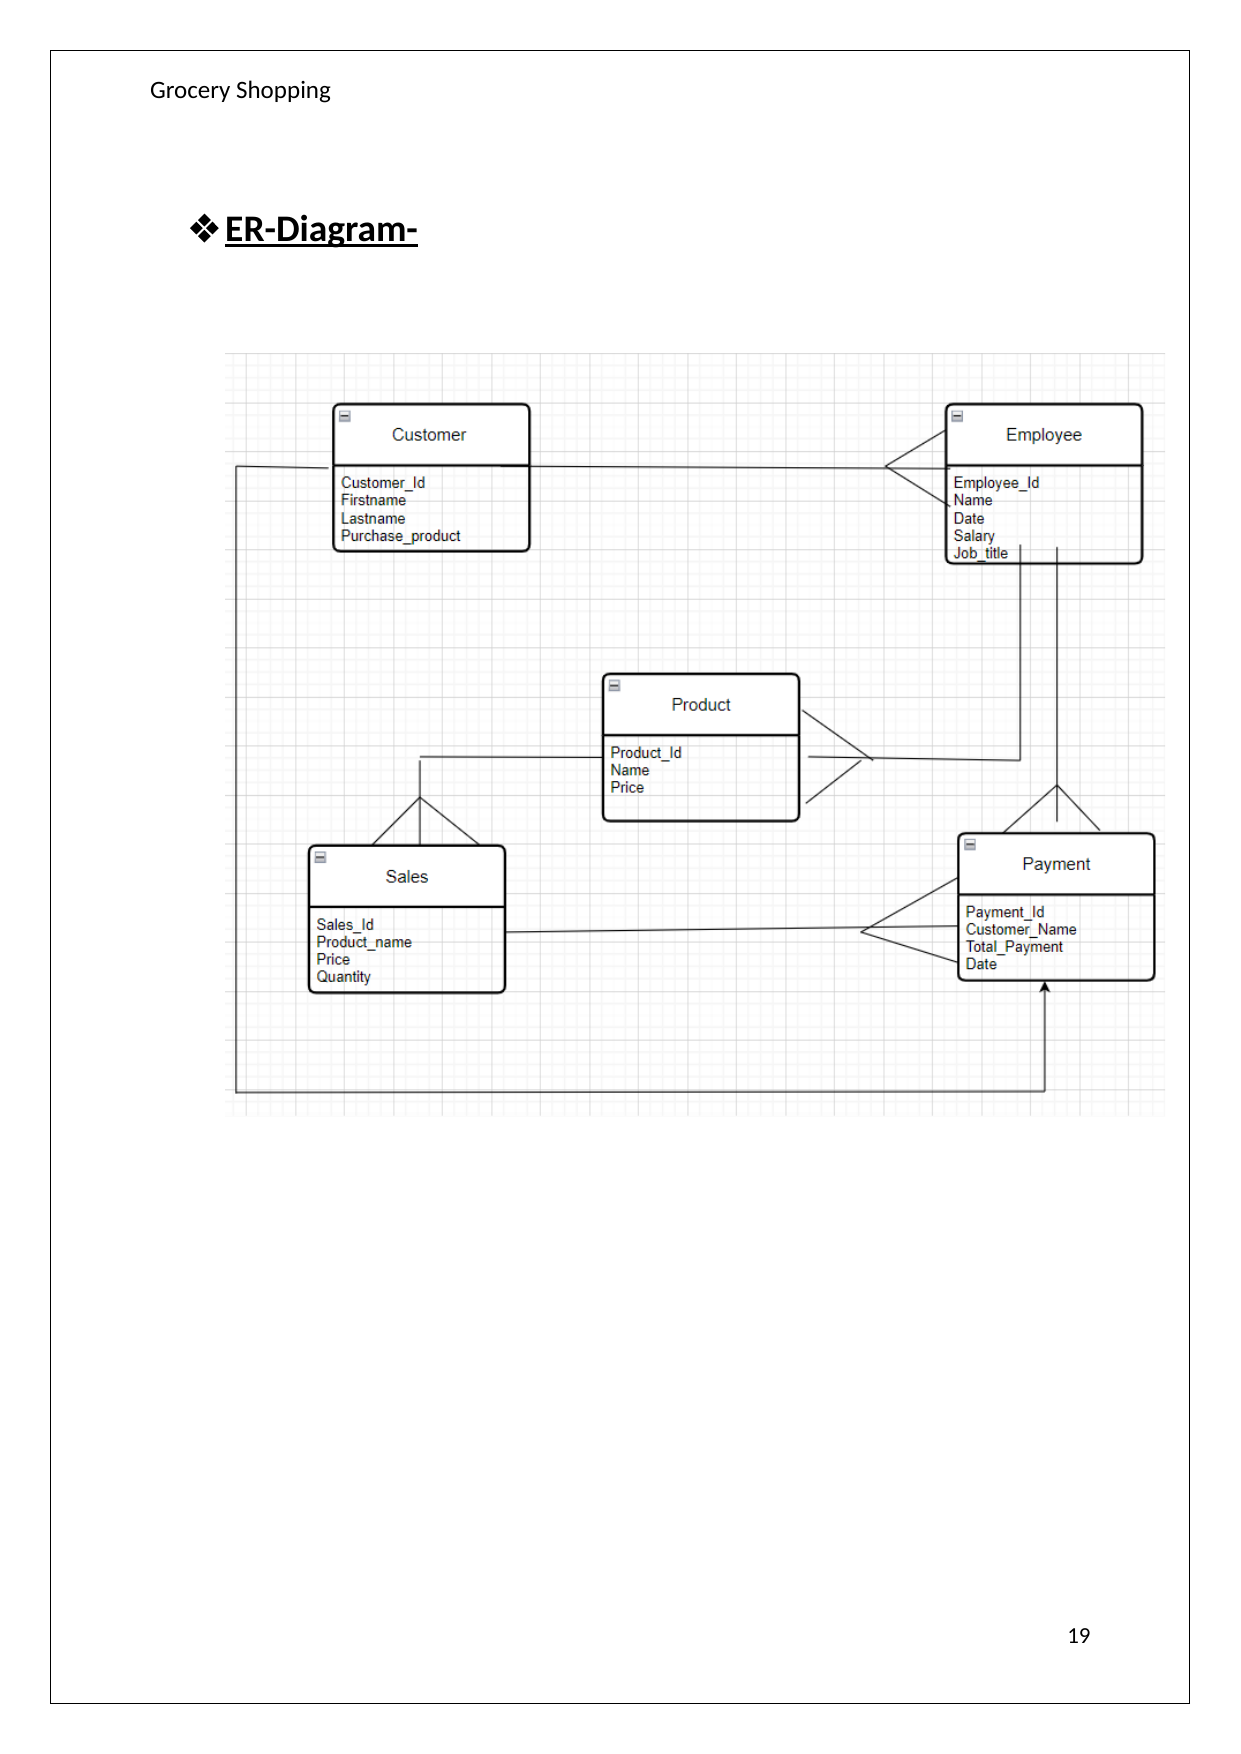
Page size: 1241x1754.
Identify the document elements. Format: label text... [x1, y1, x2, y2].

picture [225, 353, 1166, 1117]
list ER-Diagram- [187, 205, 1090, 251]
